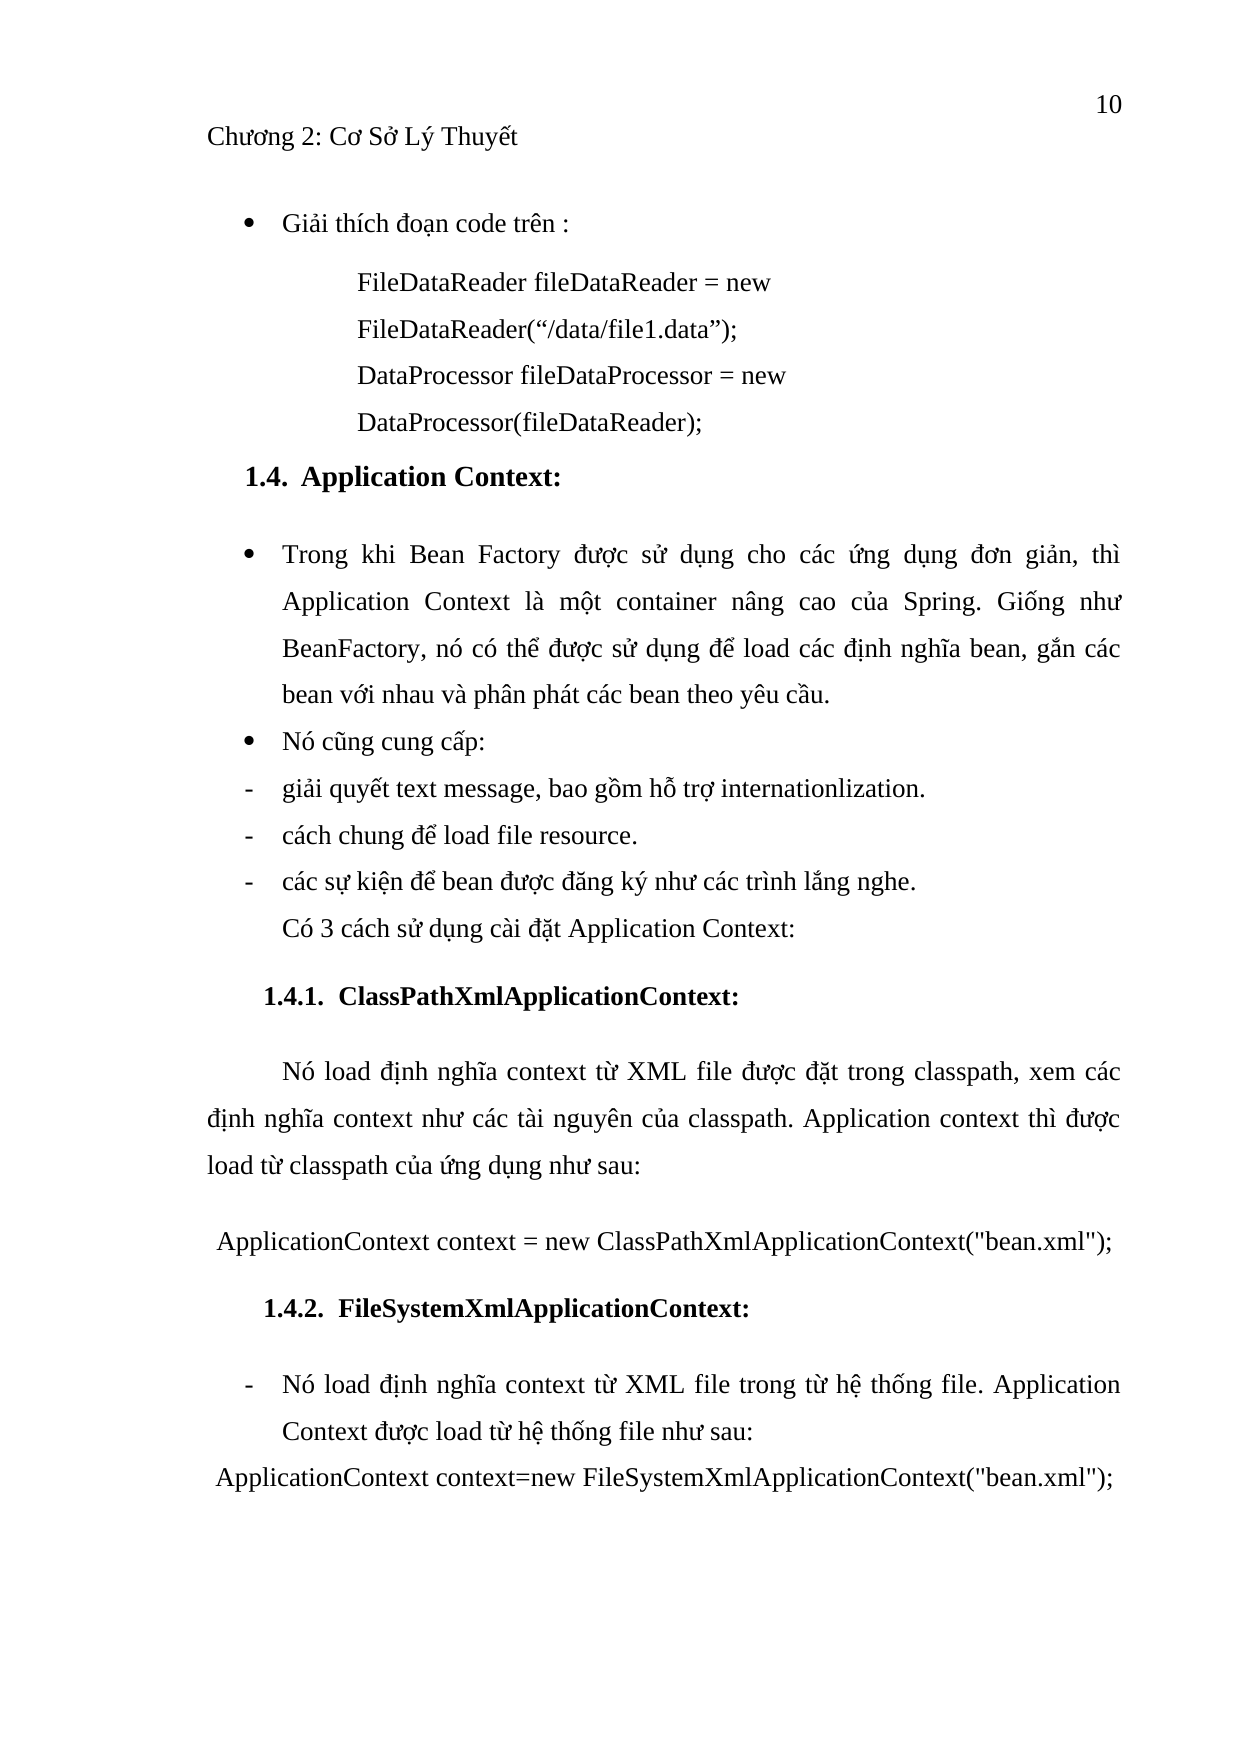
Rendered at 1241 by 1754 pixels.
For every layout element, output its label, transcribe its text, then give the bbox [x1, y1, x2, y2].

text DataProcessor fileDataProcessor = new DataProcessor(fileDataReader); [357, 359, 1122, 437]
text ApplicationContext context = new ClassPathXmlApplicationContext("bean.xml"); [207, 1225, 1122, 1256]
list Nó cũng cung cấp: [244, 725, 1122, 757]
subtitle Application Context: [244, 459, 1122, 493]
list giải quyết text message, bao gồm hỗ trợ internationlization. [244, 772, 1122, 803]
list Có 3 cách sử dụng cài đặt Application Context: [282, 912, 1122, 943]
list Trong khi Bean Factory được sử dụng cho các ứng dụng đơn giản, thì Application Context là một container nâng cao của Spring. Giống như BeanFactory, nó có thể được sử dụng để load các định nghĩa bean, gắn các bean với nhau và phân phát các bean theo yêu cầu. [244, 538, 1122, 710]
subtitle ClassPathXmlApplicationContext: [263, 980, 1122, 1011]
list cách chung để load file resource. [244, 819, 1122, 850]
list Nó load định nghĩa context từ XML file trong từ hệ thống file. Application Context được load từ hệ thống file như sau: [244, 1368, 1122, 1446]
text FileDataReader fileDataReader = new FileDataReader(“/data/file1.data”); [357, 266, 1122, 344]
list Giải thích đoạn code trên : [244, 207, 1122, 238]
list ApplicationContext context=new FileSystemXmlApplicationContext("bean.xml"); [207, 1461, 1122, 1492]
list các sự kiện để bean được đăng ký như các trình lắng nghe. [244, 866, 1122, 897]
subtitle FileSystemXmlApplicationContext: [263, 1292, 1122, 1323]
list Nó load định nghĩa context từ XML file được đặt trong classpath, xem các định nghĩa context như các tài nguyên của classpath. Application context thì được load từ classpath của ứng dụng như sau: [207, 1056, 1122, 1180]
